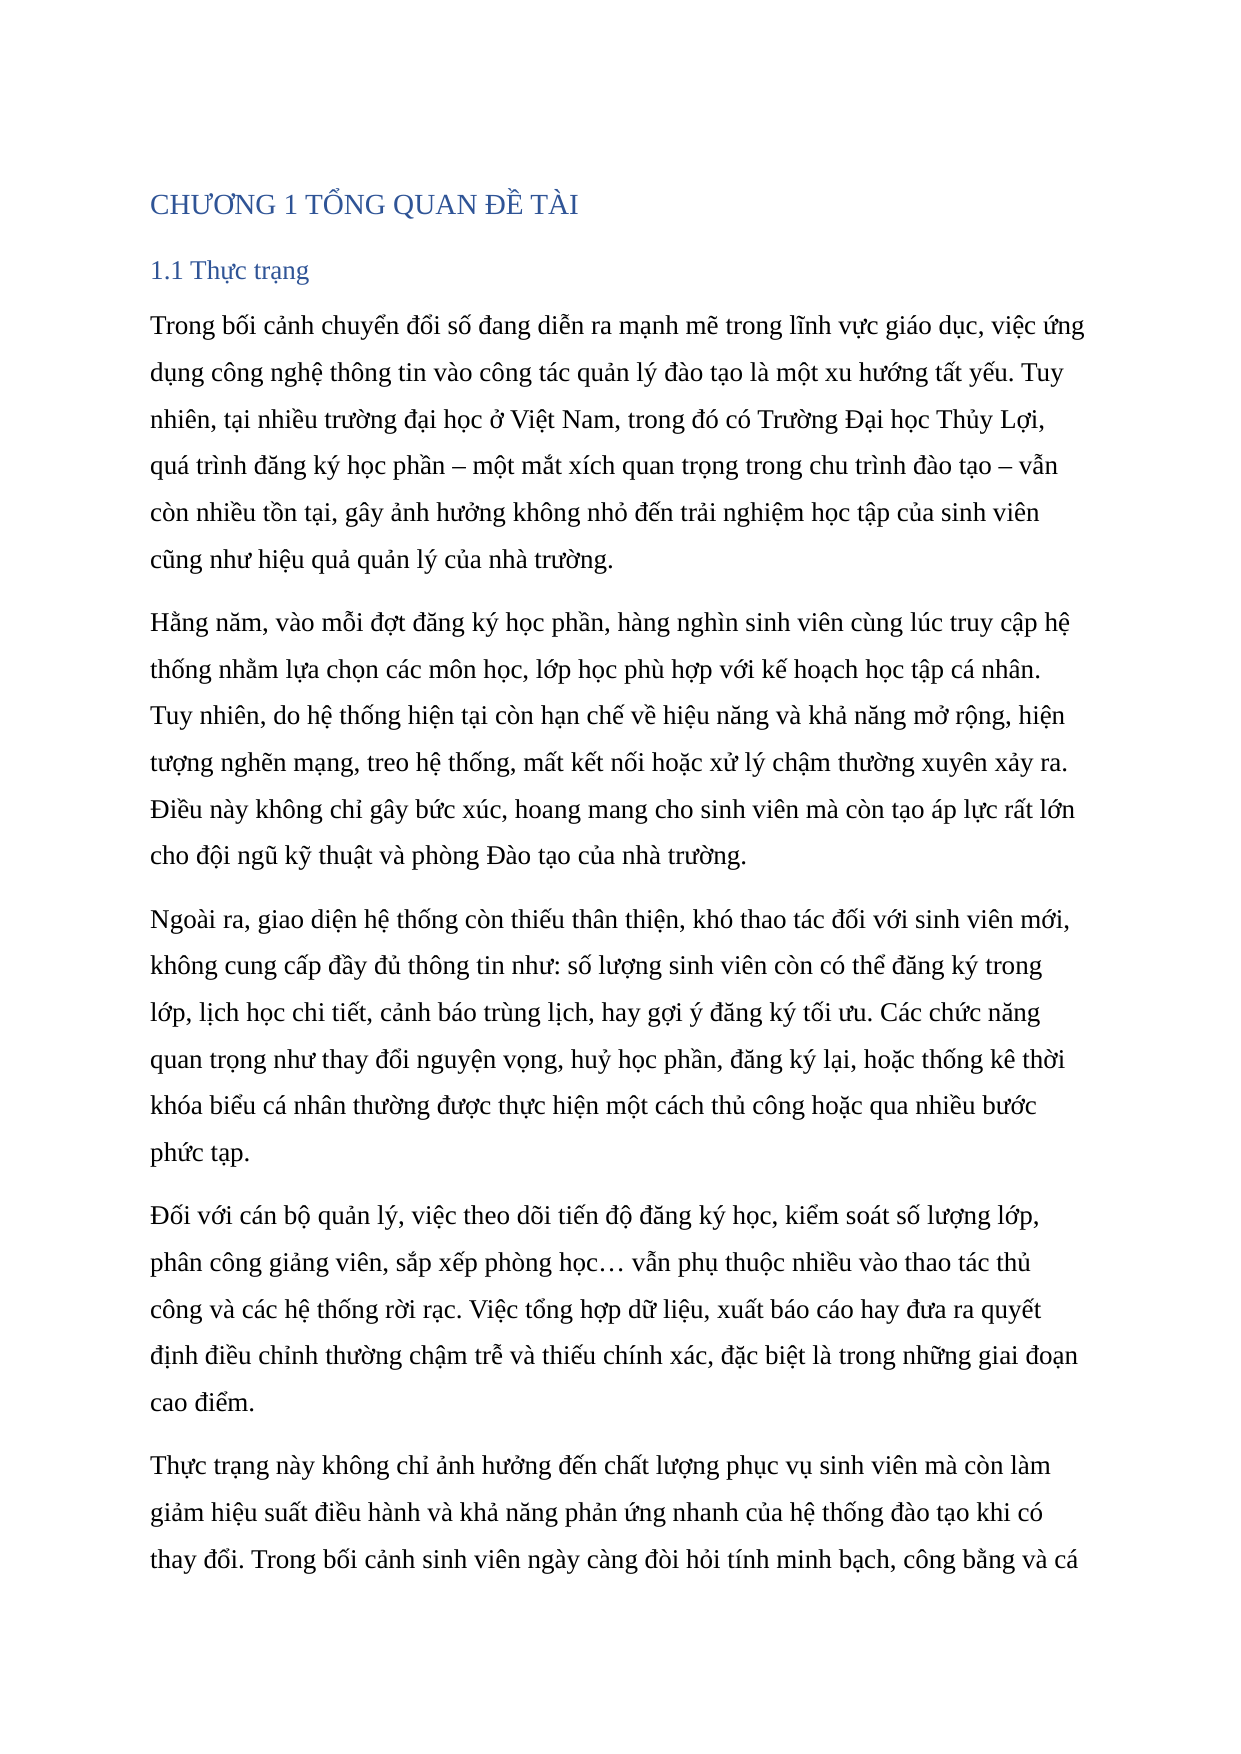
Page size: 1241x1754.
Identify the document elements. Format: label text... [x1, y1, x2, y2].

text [150, 1449, 1090, 1574]
text Hằng năm, vào mỗi đợt đăng ký học phần, hàng nghìn sinh viên cùng lúc truy cập hệ thống nhằm lựa chọn các môn học, lớp học phù hợp với kế hoạch học tập cá nhân. Tuy nhiên, do hệ thống hiện tại còn hạn chế về hiệu năng và khả năng mở rộng, hiện tượng nghẽn mạng, treo hệ thống, mất kết nối hoặc xử lý chậm thường xuyên xảy ra. Điều này không chỉ gây bức xúc, hoang mang cho sinh viên mà còn tạo áp lực rất lớn cho đội ngũ kỹ thuật và phòng Đào tạo của nhà trường. [150, 606, 1090, 871]
text Trong bối cảnh chuyển đổi số đang diễn ra mạnh mẽ trong lĩnh vực giáo dục, việc ứng dụng công nghệ thông tin vào công tác quản lý đào tạo là một xu hướng tất yếu. Tuy nhiên, tại nhiều trường đại học ở Việt Nam, trong đó có Trường Đại học Thủy Lợi, quá trình đăng ký học phần – một mắt xích quan trọng trong chu trình đào tạo – vẫn còn nhiều tồn tại, gây ảnh hưởng không nhỏ đến trải nghiệm học tập của sinh viên cũng như hiệu quả quản lý của nhà trường. [150, 309, 1090, 574]
subtitle CHƯƠNG 1 TỔNG QUAN ĐỀ TÀI [150, 187, 1090, 221]
text Ngoài ra, giao diện hệ thống còn thiếu thân thiện, khó thao tác đối với sinh viên mới, không cung cấp đầy đủ thông tin như: số lượng sinh viên còn có thể đăng ký trong lớp, lịch học chi tiết, cảnh báo trùng lịch, hay gợi ý đăng ký tối ưu. Các chức năng quan trọng như thay đổi nguyện vọng, huỷ học phần, đăng ký lại, hoặc thống kê thời khóa biểu cá nhân thường được thực hiện một cách thủ công hoặc qua nhiều bước phức tạp. [150, 903, 1090, 1167]
subtitle 1.1 Thực trạng [150, 254, 1090, 286]
text Đối với cán bộ quản lý, việc theo dõi tiến độ đăng ký học, kiểm soát số lượng lớp, phân công giảng viên, sắp xếp phòng học… vẫn phụ thuộc nhiều vào thao tác thủ công và các hệ thống rời rạc. Việc tổng hợp dữ liệu, xuất báo cáo hay đưa ra quyết định điều chỉnh thường chậm trễ và thiếu chính xác, đặc biệt là trong những giai đoạn cao điểm. [150, 1199, 1090, 1417]
